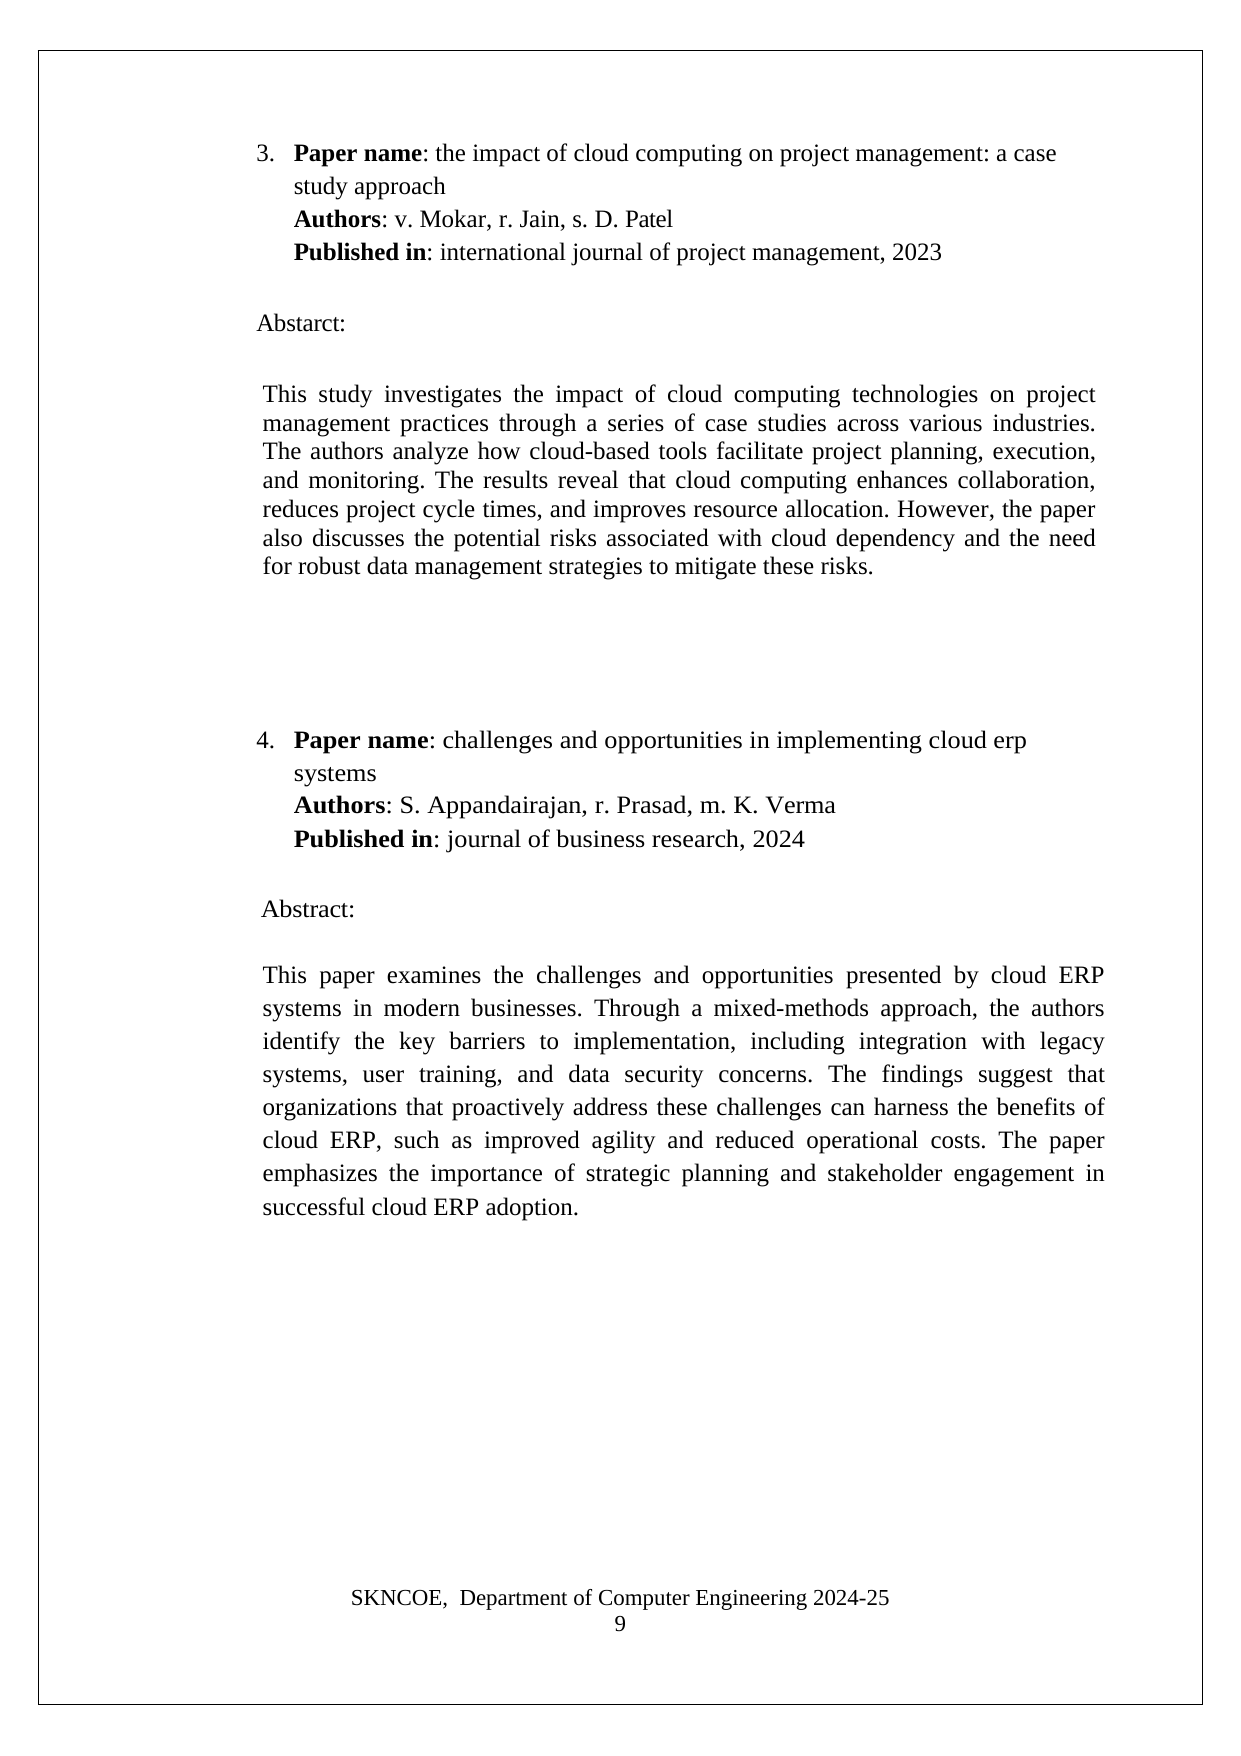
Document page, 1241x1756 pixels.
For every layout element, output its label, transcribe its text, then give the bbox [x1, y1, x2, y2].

text This paper examines the challenges and opportunities presented by cloud ERP systems in modern businesses. Through a mixed-methods approach, the authors identify the key barriers to implementation, including integration with legacy systems, user training, and data security concerns. The findings suggest that organizations that proactively address these challenges can harness the benefits of cloud ERP, such as improved agility and reduced operational costs. The paper emphasizes the importance of strategic planning and stakeholder engagement in successful cloud ERP adoption. [262, 960, 1106, 1220]
text Published in: journal of business research, 2024 [256, 824, 1106, 853]
text Abstract: [39, 894, 1106, 923]
text Published in: international journal of project management, 2023 [293, 237, 1083, 266]
list Paper name: the impact of cloud computing on project management: a case study approach [256, 138, 1062, 200]
text Authors: S. Appandairajan, r. Prasad, m. K. Verma [293, 791, 1106, 819]
text Abstarct: [256, 308, 1202, 337]
text This study investigates the impact of cloud computing technologies on project management practices through a series of case studies across various industries. The authors analyze how cloud-based tools facilitate project planning, execution, and monitoring. The results reveal that cloud computing enhances collaboration, reduces project cycle times, and improves resource allocation. However, the paper also discusses the potential risks associated with cloud dependency and the need for robust data management strategies to mitigate these risks. [262, 379, 1096, 580]
text Authors: v. Mokar, r. Jain, s. D. Patel [293, 204, 1202, 233]
list Paper name: challenges and opportunities in implementing cloud erp systems [256, 725, 1106, 786]
